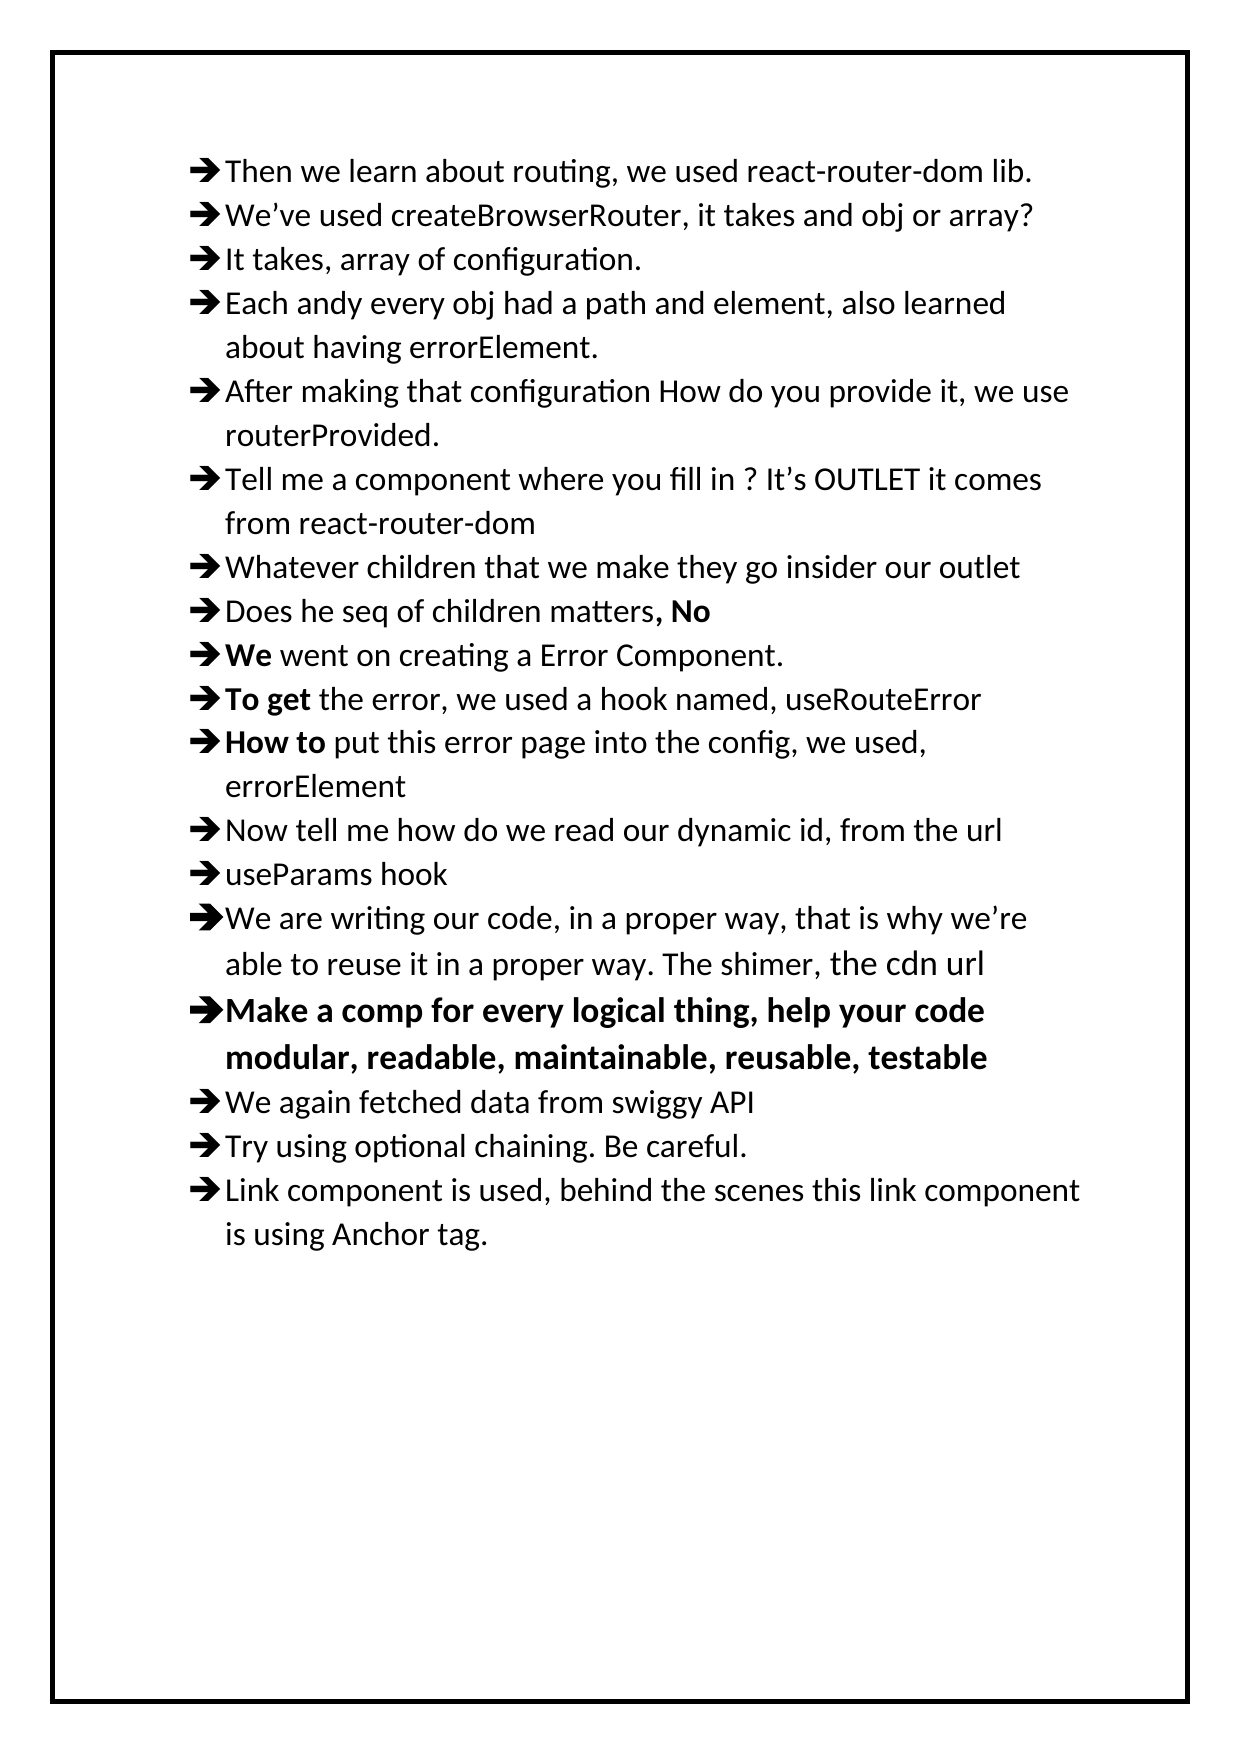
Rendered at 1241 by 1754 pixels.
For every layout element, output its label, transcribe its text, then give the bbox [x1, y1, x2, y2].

list How to put this error page into the config, we used, errorElement [187, 721, 1090, 806]
list After making that configuration How do you provide it, we use routerProvided. [187, 370, 1090, 454]
list useParams hook [187, 853, 1090, 894]
list We’ve used createBrowserRouter, it takes and obj or array? [187, 194, 1090, 235]
list Now tell me how do we read our dynamic id, from the url [187, 809, 1090, 850]
list Link component is used, behind the scenes this link component is using Anchor tag. [187, 1169, 1090, 1254]
list Tell me a component where you fill in ? It’s OUTLET it comes from react-router-dom [187, 458, 1090, 542]
list Whatever children that we make they go insider our outlet [187, 546, 1090, 586]
list Each andy every obj had a path and element, also learned about having errorElement. [187, 282, 1090, 367]
list Does he seq of children matters, No [187, 589, 1090, 630]
list Try using optional chaining. Be careful. [187, 1125, 1090, 1166]
list It takes, array of configuration. [187, 238, 1090, 279]
list We went on creating a Error Component. [187, 633, 1090, 674]
list To get the error, we used a hook named, useRouteError [187, 677, 1090, 718]
list We are writing our code, in a proper way, that is why we’re able to reuse it in a proper way. The shimer, the cdn url [187, 897, 1090, 985]
list We again fetched data from swiggy API [187, 1081, 1090, 1122]
list Make a comp for every logical thing, help your code modular, readable, maintainable, reusable, testable [187, 988, 1090, 1078]
list Then we learn about routing, we used react-router-dom lib. [187, 150, 1090, 191]
